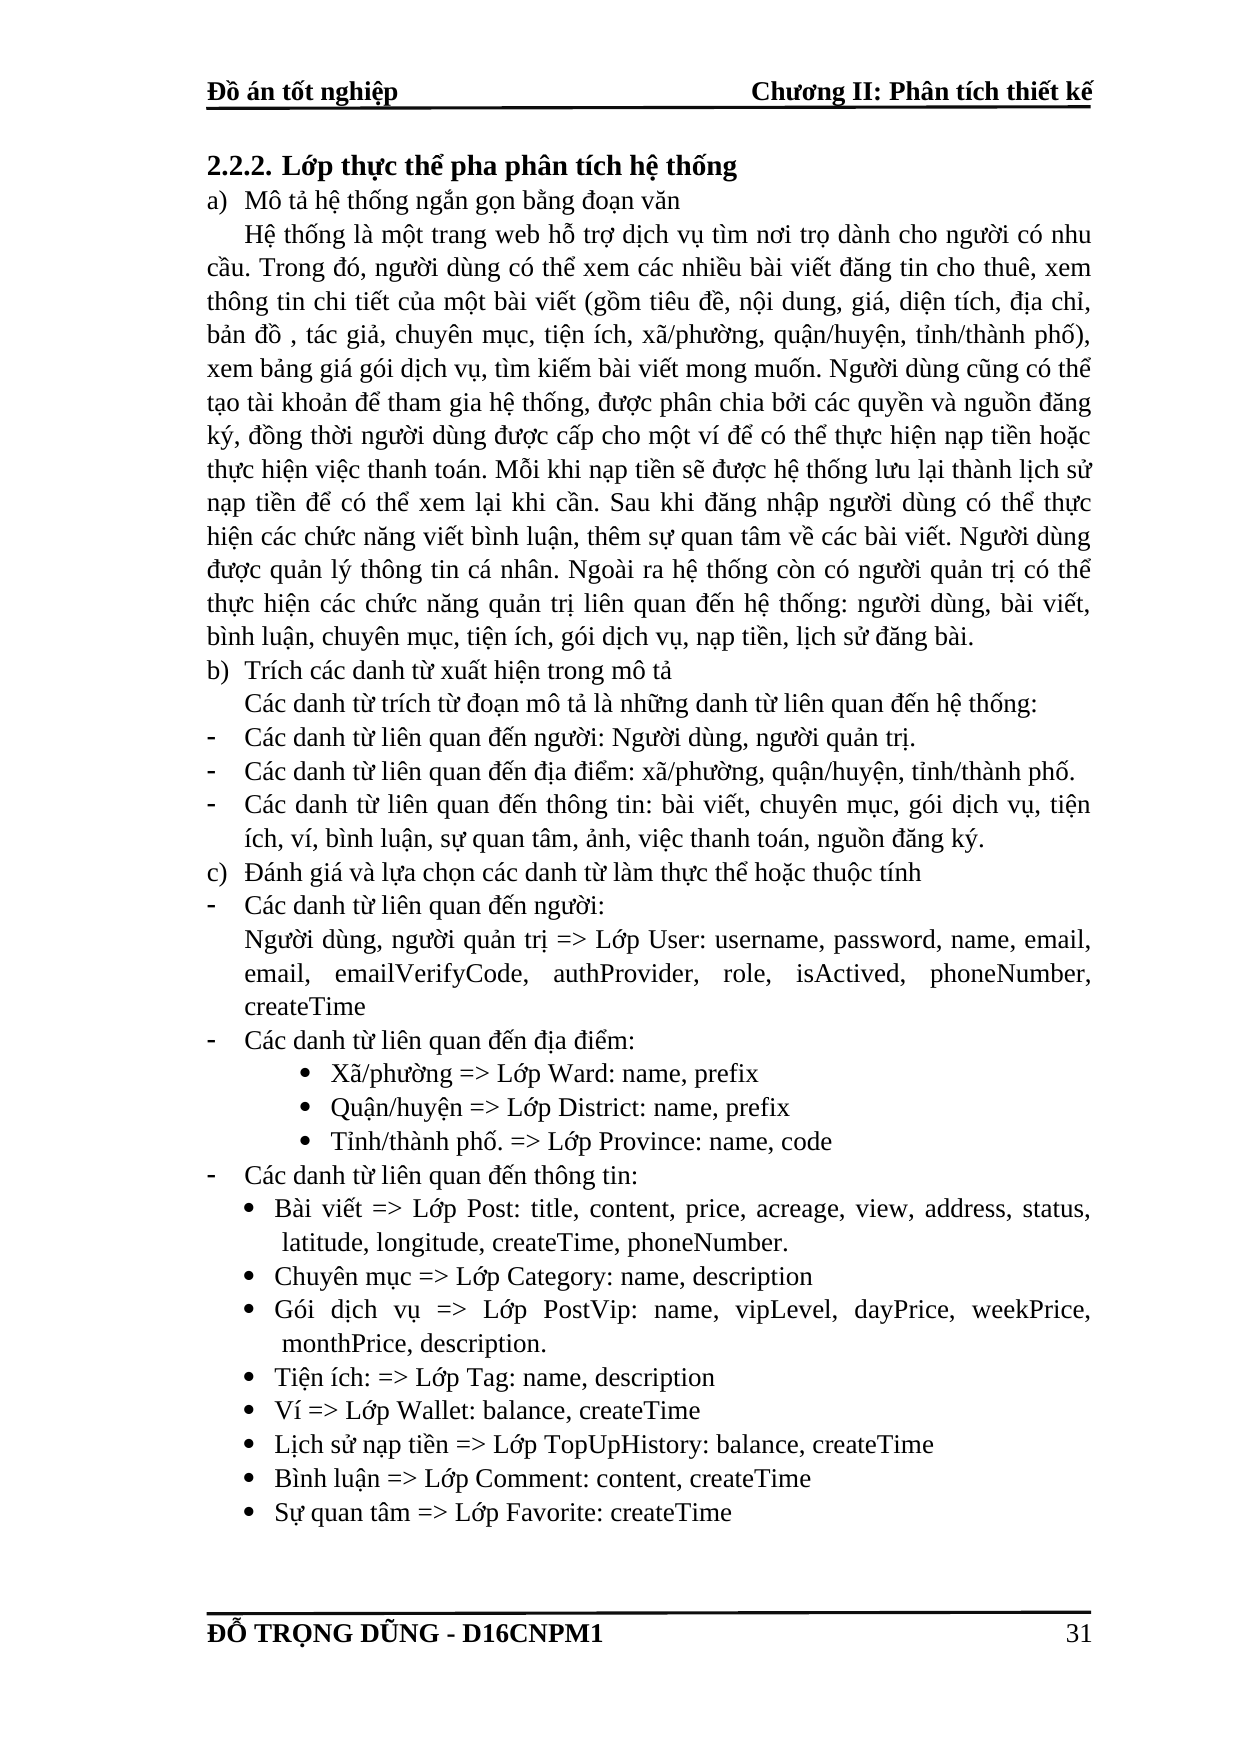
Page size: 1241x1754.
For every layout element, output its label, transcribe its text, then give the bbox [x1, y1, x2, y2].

list Chuyên mục => Lớp Category: name, description [244, 1260, 1093, 1291]
list Đánh giá và lựa chọn các danh từ làm thực thể hoặc thuộc tính [207, 856, 1093, 887]
list Lớp thực thể pha phân tích hệ thống [207, 148, 1093, 181]
text Các danh từ trích từ đoạn mô tả là những danh từ liên quan đến hệ thống: [207, 688, 1093, 719]
list Tỉnh/thành phố. => Lớp Province: name, code [300, 1125, 1093, 1156]
list Người dùng, người quản trị => Lớp User: username, password, name, email, email, emailVerifyCode, authProvider, role, isActived, phoneNumber, createTime [244, 923, 1093, 1021]
list Bình luận => Lớp Comment: content, createTime [244, 1462, 1093, 1493]
list Các danh từ liên quan đến thông tin: bài viết, chuyên mục, gói dịch vụ, tiện ích, ví, bình luận, sự quan tâm, ảnh, việc thanh toán, nguồn đăng ký. [207, 789, 1093, 853]
text Hệ thống là một trang web hỗ trợ dịch vụ tìm nơi trọ dành cho người có nhu cầu. Trong đó, người dùng có thể xem các nhiều bài viết đăng tin cho thuê, xem thông tin chi tiết của một bài viết (gồm tiêu đề, nội dung, giá, diện tích, địa chỉ, bản đồ , tác giả, chuyên mục, tiện ích, xã/phường, quận/huyện, tỉnh/thành phố), xem bảng giá gói dịch vụ, tìm kiếm bài viết mong muốn. Người dùng cũng có thể tạo tài khoản để tham gia hệ thống, được phân chia bởi các quyền và nguồn đăng ký, đồng thời người dùng được cấp cho một ví để có thể thực hiện nạp tiền hoặc thực hiện việc thanh toán. Mỗi khi nạp tiền sẽ được hệ thống lưu lại thành lịch sử nạp tiền để có thể xem lại khi cần. Sau khi đăng nhập người dùng có thể thực hiện các chức năng viết bình luận, thêm sự quan tâm về các bài viết. Người dùng được quản lý thông tin cá nhân. Ngoài ra hệ thống còn có người quản trị có thể thực hiện các chức năng quản trị liên quan đến hệ thống: người dùng, bài viết, bình luận, chuyên mục, tiện ích, gói dịch vụ, nạp tiền, lịch sử đăng bài. [207, 218, 1093, 652]
list Sự quan tâm => Lớp Favorite: createTime [244, 1496, 1093, 1527]
list Các danh từ liên quan đến người: Người dùng, người quản trị. [207, 721, 1093, 752]
list Các danh từ liên quan đến người: [207, 889, 1093, 921]
list Lịch sử nạp tiền => Lớp TopUpHistory: balance, createTime [244, 1428, 1093, 1459]
list Trích các danh từ xuất hiện trong mô tả [207, 654, 1093, 685]
list Các danh từ liên quan đến địa điểm: xã/phường, quận/huyện, tỉnh/thành phố. [207, 755, 1093, 786]
list Các danh từ liên quan đến địa điểm: [207, 1024, 1093, 1055]
list Tiện ích: => Lớp Tag: name, description [244, 1361, 1093, 1392]
list Xã/phường => Lớp Ward: name, prefix [300, 1057, 1093, 1089]
list Bài viết => Lớp Post: title, content, price, acreage, view, address, status, latitude, longitude, createTime, phoneNumber. [244, 1192, 1093, 1257]
list Ví => Lớp Wallet: balance, createTime [244, 1394, 1093, 1426]
list Gói dịch vụ => Lớp PostVip: name, vipLevel, dayPrice, weekPrice, monthPrice, description. [244, 1293, 1093, 1358]
list Các danh từ liên quan đến thông tin: [207, 1159, 1093, 1190]
list Quận/huyện => Lớp District: name, prefix [300, 1091, 1093, 1122]
list Mô tả hệ thống ngắn gọn bằng đoạn văn [207, 184, 1093, 216]
